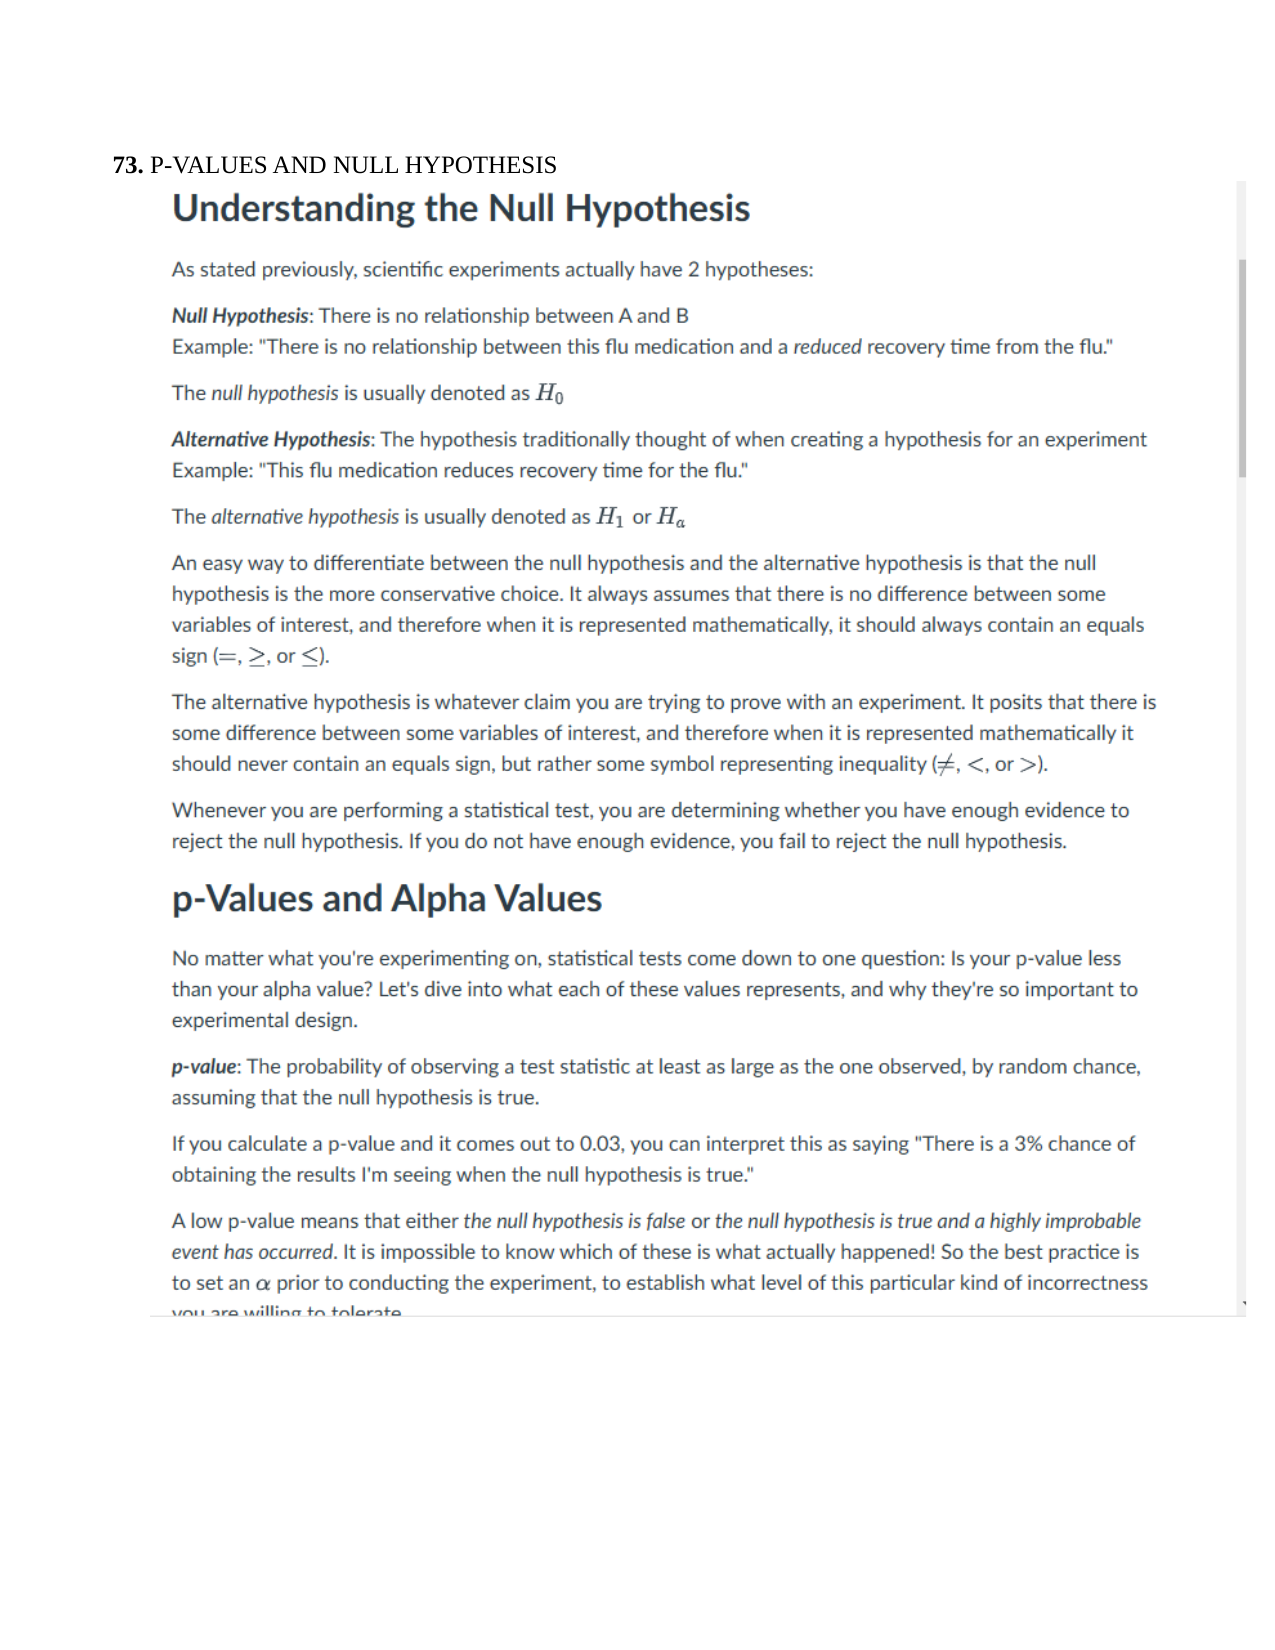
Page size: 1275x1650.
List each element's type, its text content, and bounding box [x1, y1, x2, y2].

picture [150, 181, 1247, 1317]
list P-VALUES AND NULL HYPOTHESIS [112, 150, 1191, 179]
